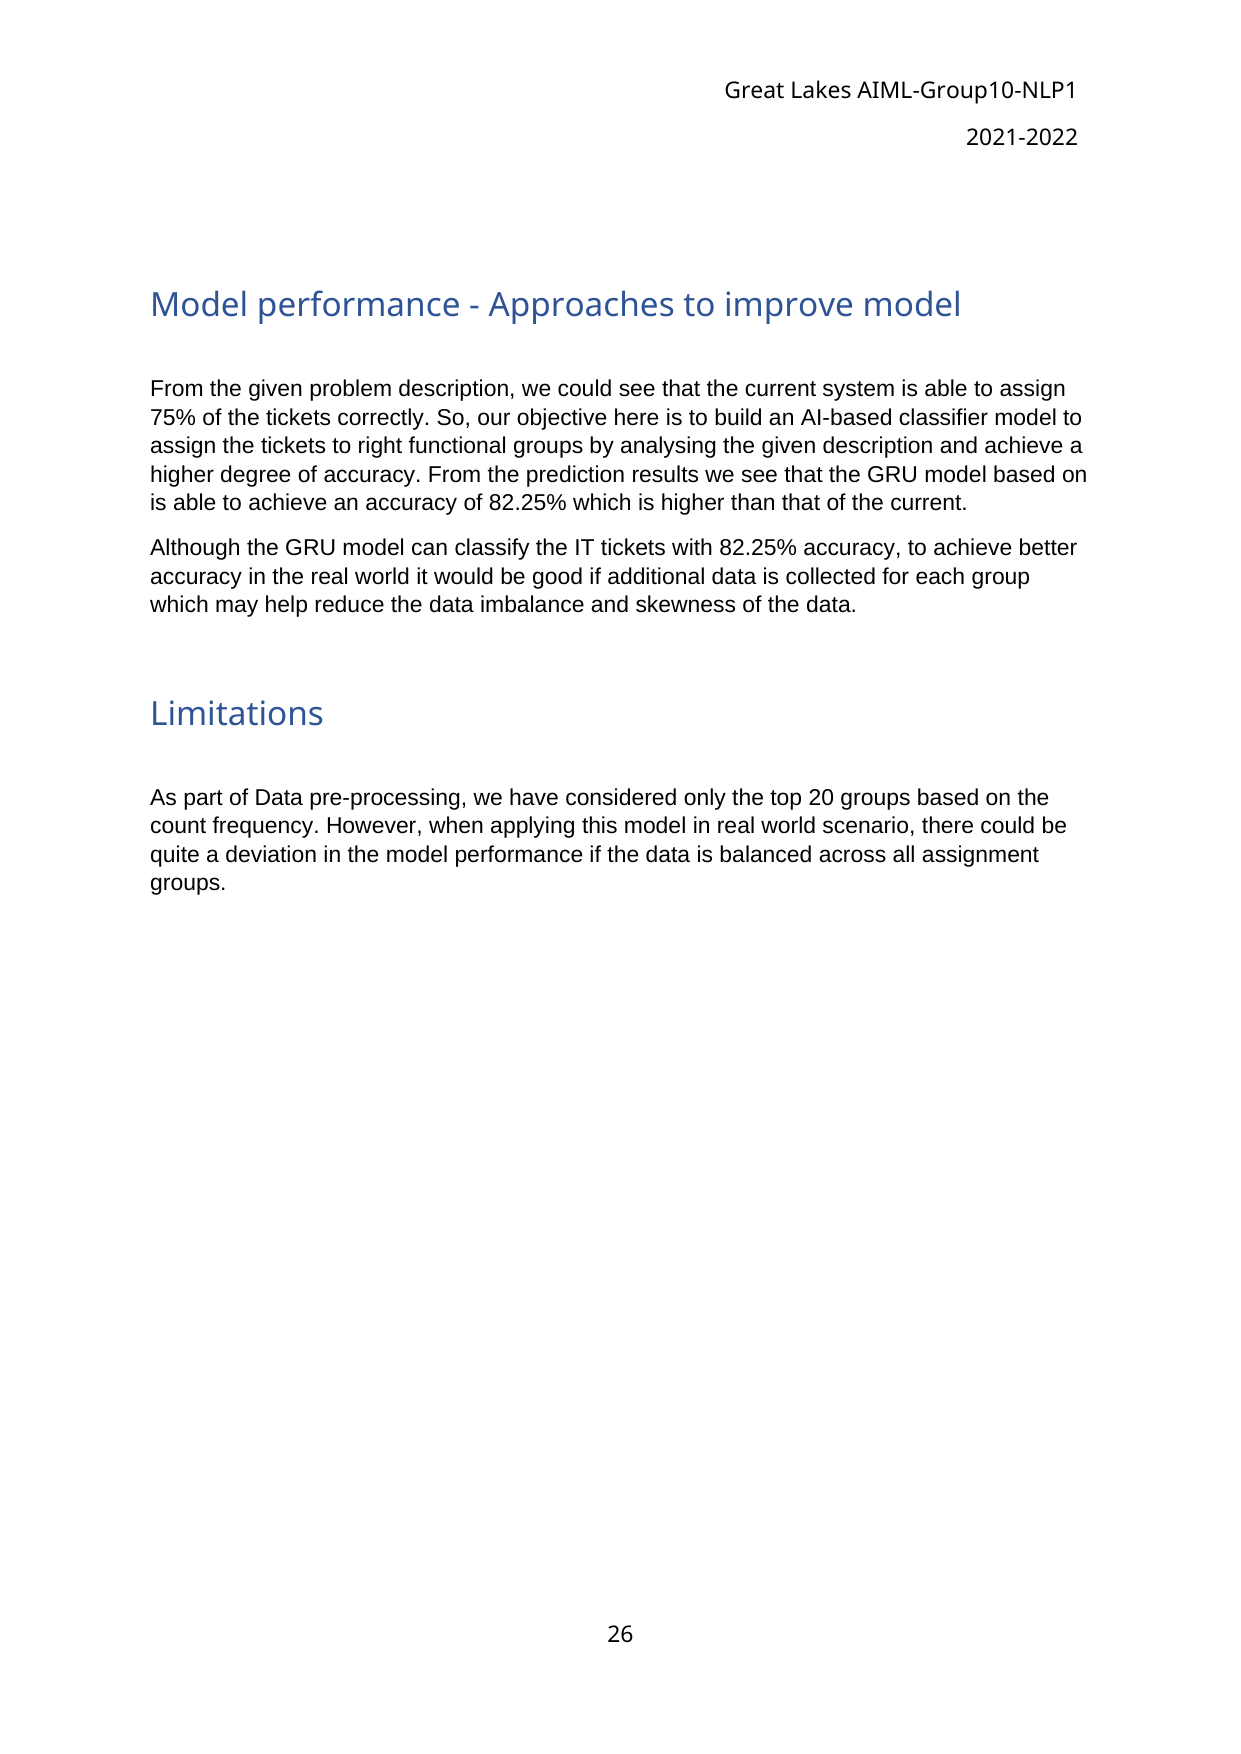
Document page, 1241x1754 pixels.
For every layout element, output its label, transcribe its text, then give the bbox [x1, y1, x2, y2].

text Although the GRU model can classify the IT tickets with 82.25% accuracy, to achieve better accuracy in the real world it would be good if additional data is collected for each group which may help reduce the data imbalance and skewness of the data. [150, 534, 1090, 617]
text As part of Data pre-processing, we have considered only the top 20 groups based on the count frequency. However, when applying this model in real world scenario, there could be quite a deviation in the model performance if the data is balanced across all assignment groups. [150, 784, 1090, 895]
subtitle Model performance - Approaches to improve model [150, 281, 1090, 327]
text From the given problem description, we could see that the current system is able to assign 75% of the tickets correctly. So, our objective here is to build an AI-based classifier model to assign the tickets to right functional groups by analysing the given description and achieve a higher degree of accuracy. From the prediction results we see that the GRU model based on is able to achieve an accuracy of 82.25% which is higher than that of the current. [150, 375, 1090, 515]
subtitle Limitations [150, 689, 1090, 735]
